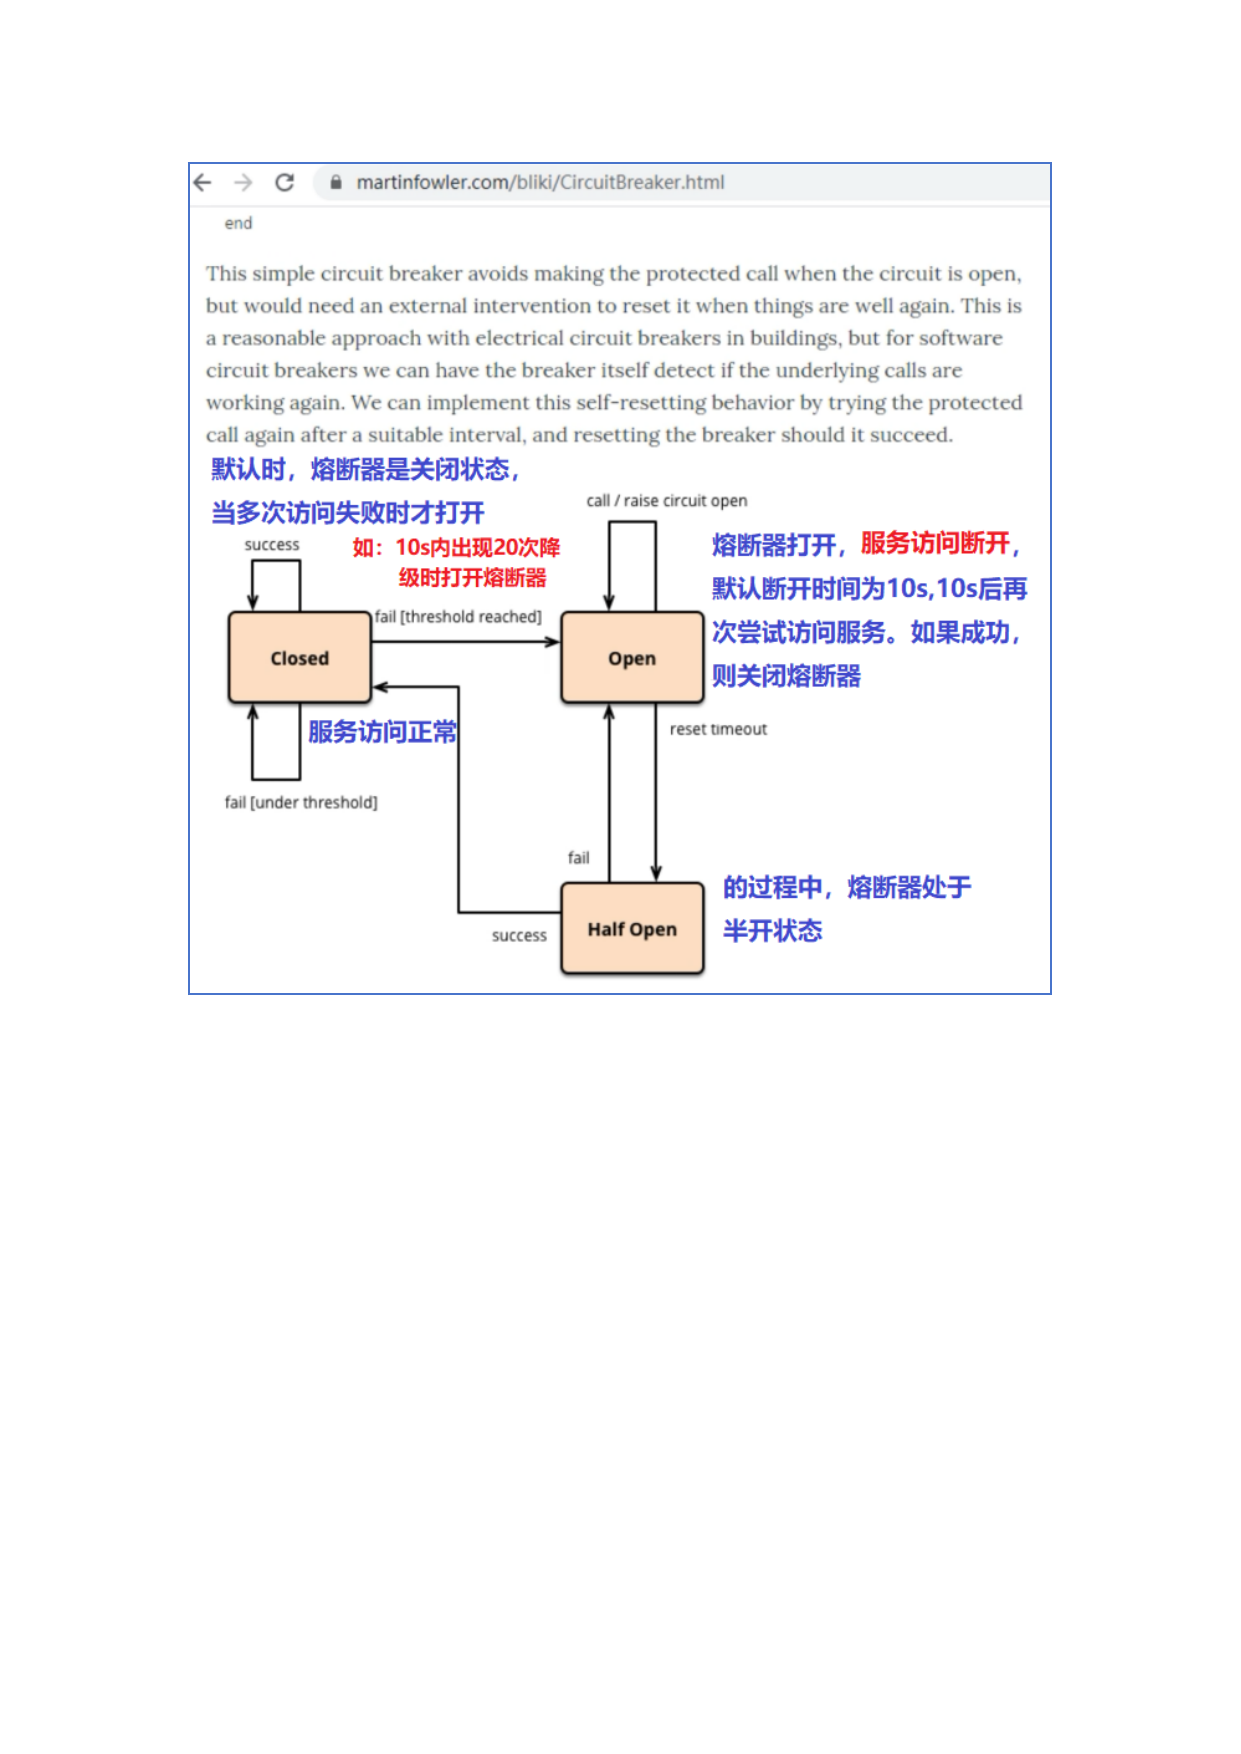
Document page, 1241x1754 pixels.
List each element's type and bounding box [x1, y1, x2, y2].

picture [190, 164, 1050, 993]
